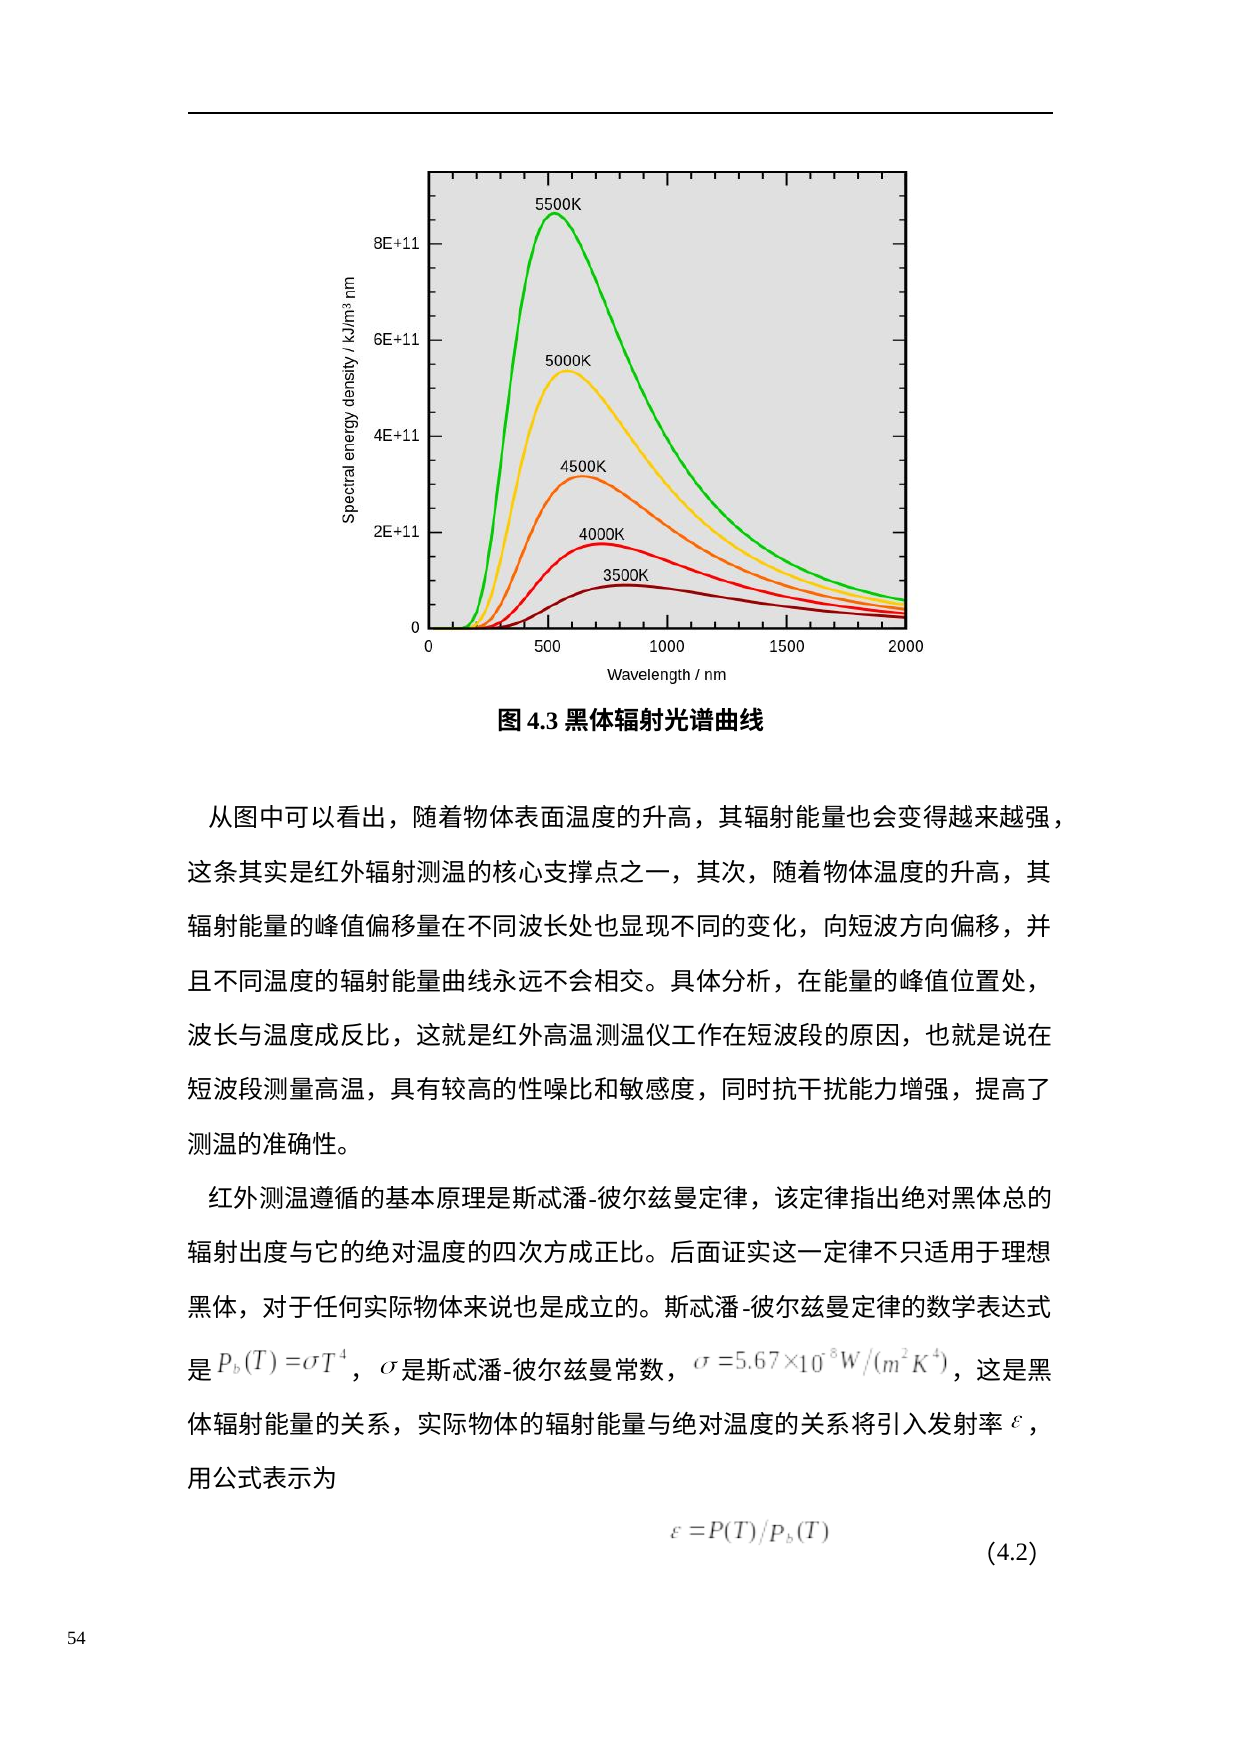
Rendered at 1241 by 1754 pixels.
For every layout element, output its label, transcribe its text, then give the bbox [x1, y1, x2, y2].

text 图4.3 黑体辐射光谱曲线 [187, 700, 1053, 737]
text 从图中可以看出，随着物体表面温度的升高，其辐射能量也会变得越来越强，这条其实是红外辐射测温的核心支撑点之一，其次，随着物体温度的升高，其辐射能量的峰值偏移量在不同波长处也显现不同的变化，向短波方向偏移，并且不同温度的辐射能量曲线永远不会相交。具体分析，在能量的峰值位置处，波长与温度成反比，这就是红外高温测温仪工作在短波段的原因，也就是说在短波段测量高温，具有较高的性噪比和敏感度，同时抗干扰能力增强，提高了测温的准确性。 [187, 798, 1053, 1160]
text 红外测温遵循的基本原理是斯忒潘-彼尔兹曼定律，该定律指出绝对黑体总的辐射出度与它的绝对温度的四次方成正比。后面证实这一定律不只适用于理想黑体，对于任何实际物体来说也是成立的。斯忒潘-彼尔兹曼定律的数学表达式是，是斯忒潘-彼尔兹曼常数，，这是黑体辐射能量的关系，实际物体的辐射能量与绝对温度的关系将引入发射率，用公式表示为 [187, 1178, 1053, 1495]
text （4.2） [187, 1513, 1053, 1571]
picture [334, 163, 927, 686]
